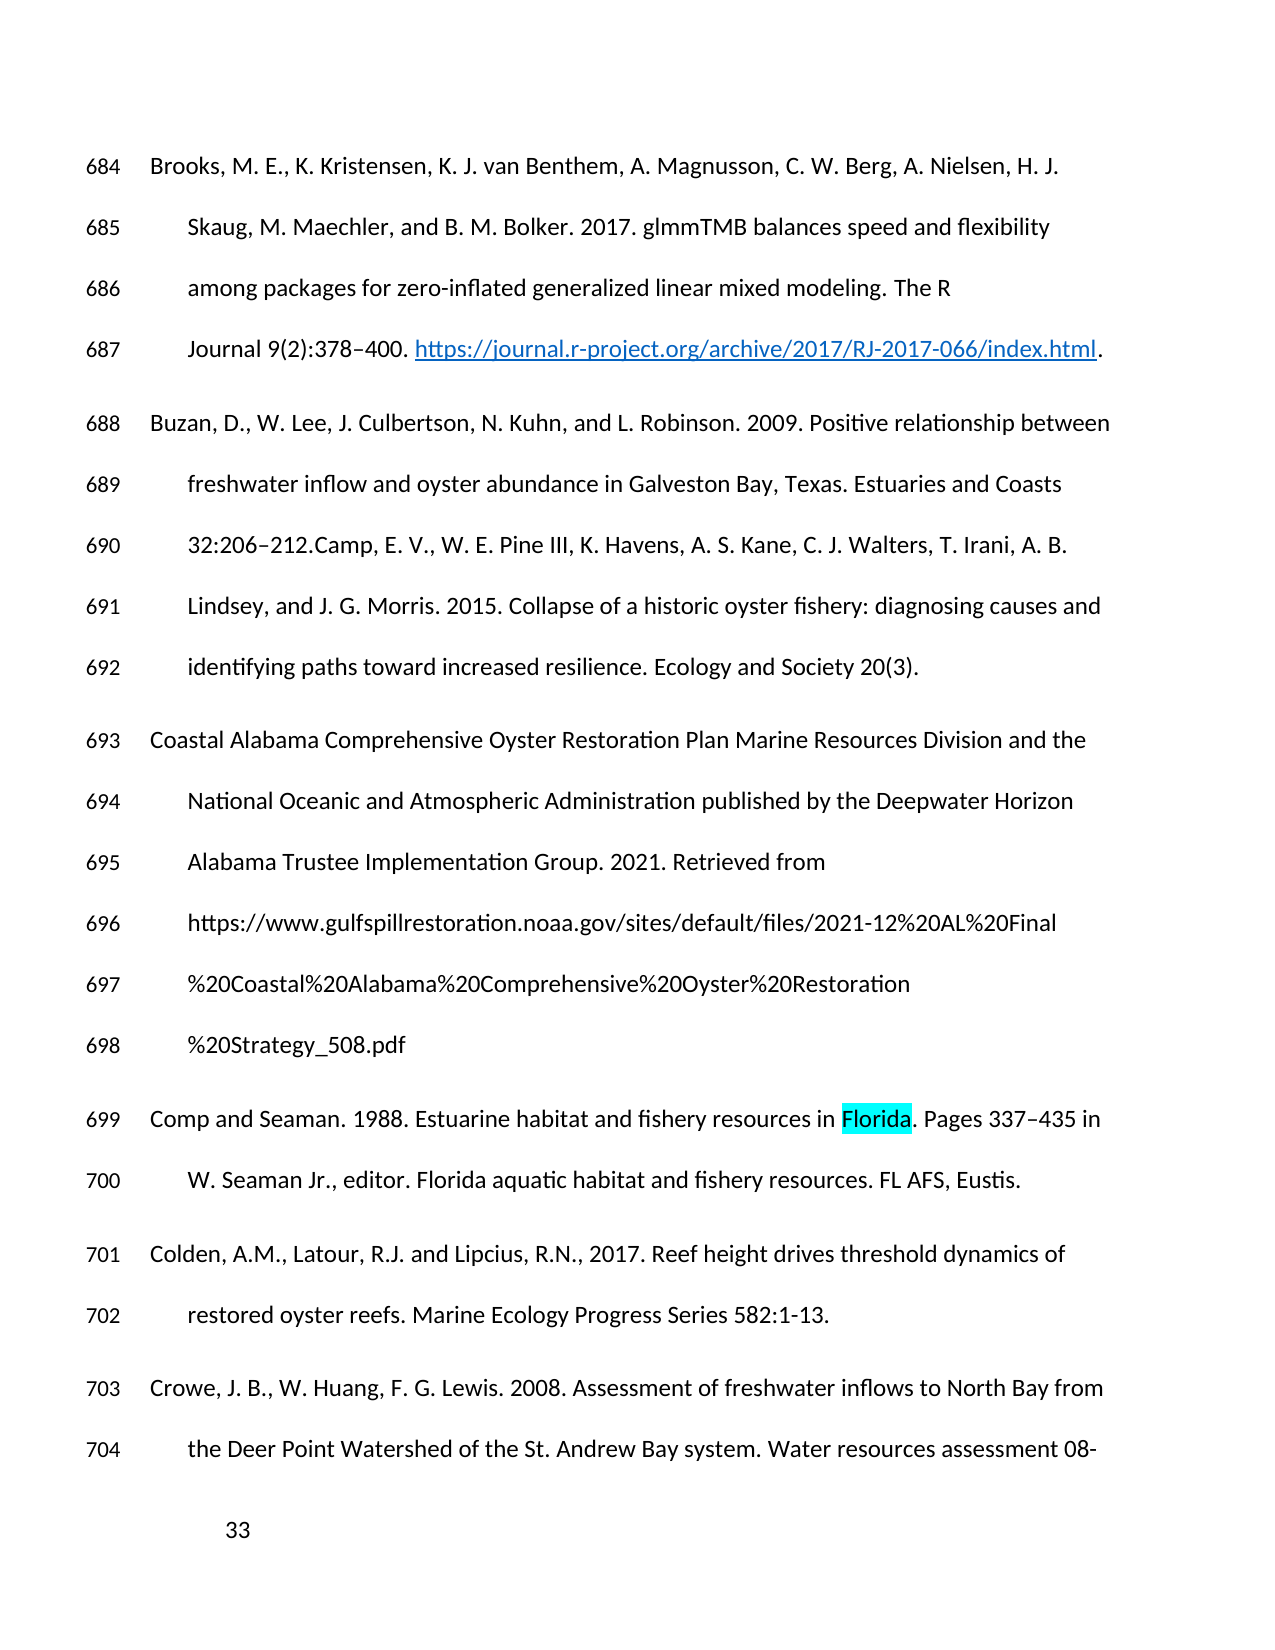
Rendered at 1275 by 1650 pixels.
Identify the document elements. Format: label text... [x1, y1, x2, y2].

text Brooks, M. E., K. Kristensen, K. J. van Benthem, A. Magnusson, C. W. Berg, A. Nielsen, H. J. Skaug, M. Maechler, and B. M. Bolker. 2017. glmmTMB balances speed and flexibility among packages for zero-inflated generalized linear mixed modeling. The R Journal 9(2):378–400. https://journal.r-project.org/archive/2017/RJ-2017-066/index.html. [150, 150, 1125, 364]
text Coastal Alabama Comprehensive Oyster Restoration Plan Marine Resources Division and the National Oceanic and Atmospheric Administration published by the Deepwater Horizon Alabama Trustee Implementation Group. 2021. Retrieved from https://www.gulfspillrestoration.noaa.gov/sites/default/files/2021-12%20AL%20Final%20Coastal%20Alabama%20Comprehensive%20Oyster%20Restoration%20Strategy_508.pdf [150, 724, 1125, 1060]
text Colden, A.M., Latour, R.J. and Lipcius, R.N., 2017. Reef height drives threshold dynamics of restored oyster reefs. Marine Ecology Progress Series 582:1-13. [150, 1238, 1125, 1329]
text Buzan, D., W. Lee, J. Culbertson, N. Kuhn, and L. Robinson. 2009. Positive relationship between freshwater inflow and oyster abundance in Galveston Bay, Texas. Estuaries and Coasts 32:206–212.Camp, E. V., W. E. Pine III, K. Havens, A. S. Kane, C. J. Walters, T. Irani, A. B. Lindsey, and J. G. Morris. 2015. Collapse of a historic oyster fishery: diagnosing causes and identifying paths toward increased resilience. Ecology and Society 20(3). [150, 407, 1125, 681]
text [150, 1372, 1125, 1464]
text Comp and Seaman. 1988. Estuarine habitat and fishery resources in Florida. Pages 337–435 in W. Seaman Jr., editor. Florida aquatic habitat and fishery resources. FL AFS, Eustis. [150, 1103, 1125, 1195]
